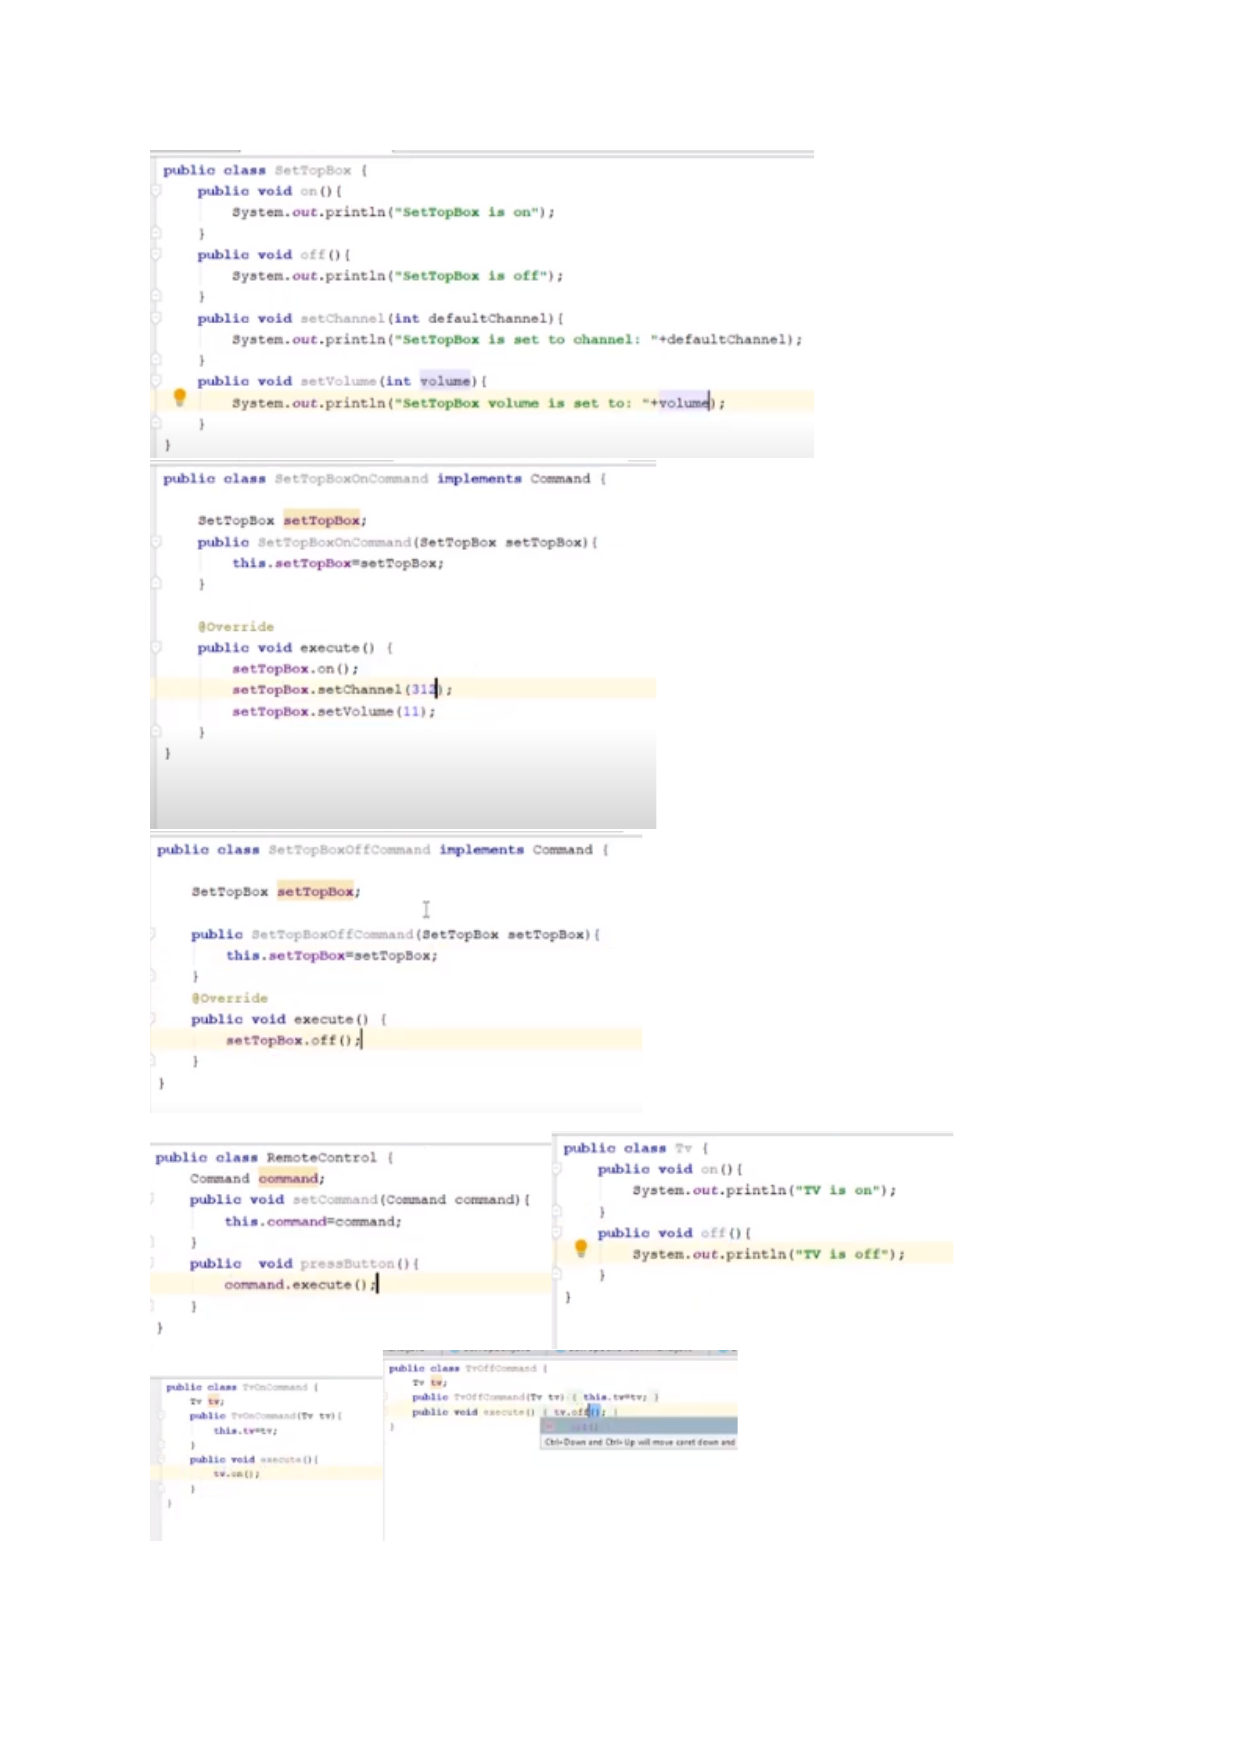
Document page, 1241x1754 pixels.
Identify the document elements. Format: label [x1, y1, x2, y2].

picture [150, 831, 643, 1113]
picture [150, 1131, 954, 1349]
picture [150, 460, 657, 829]
picture [150, 150, 815, 458]
picture [150, 1350, 738, 1541]
